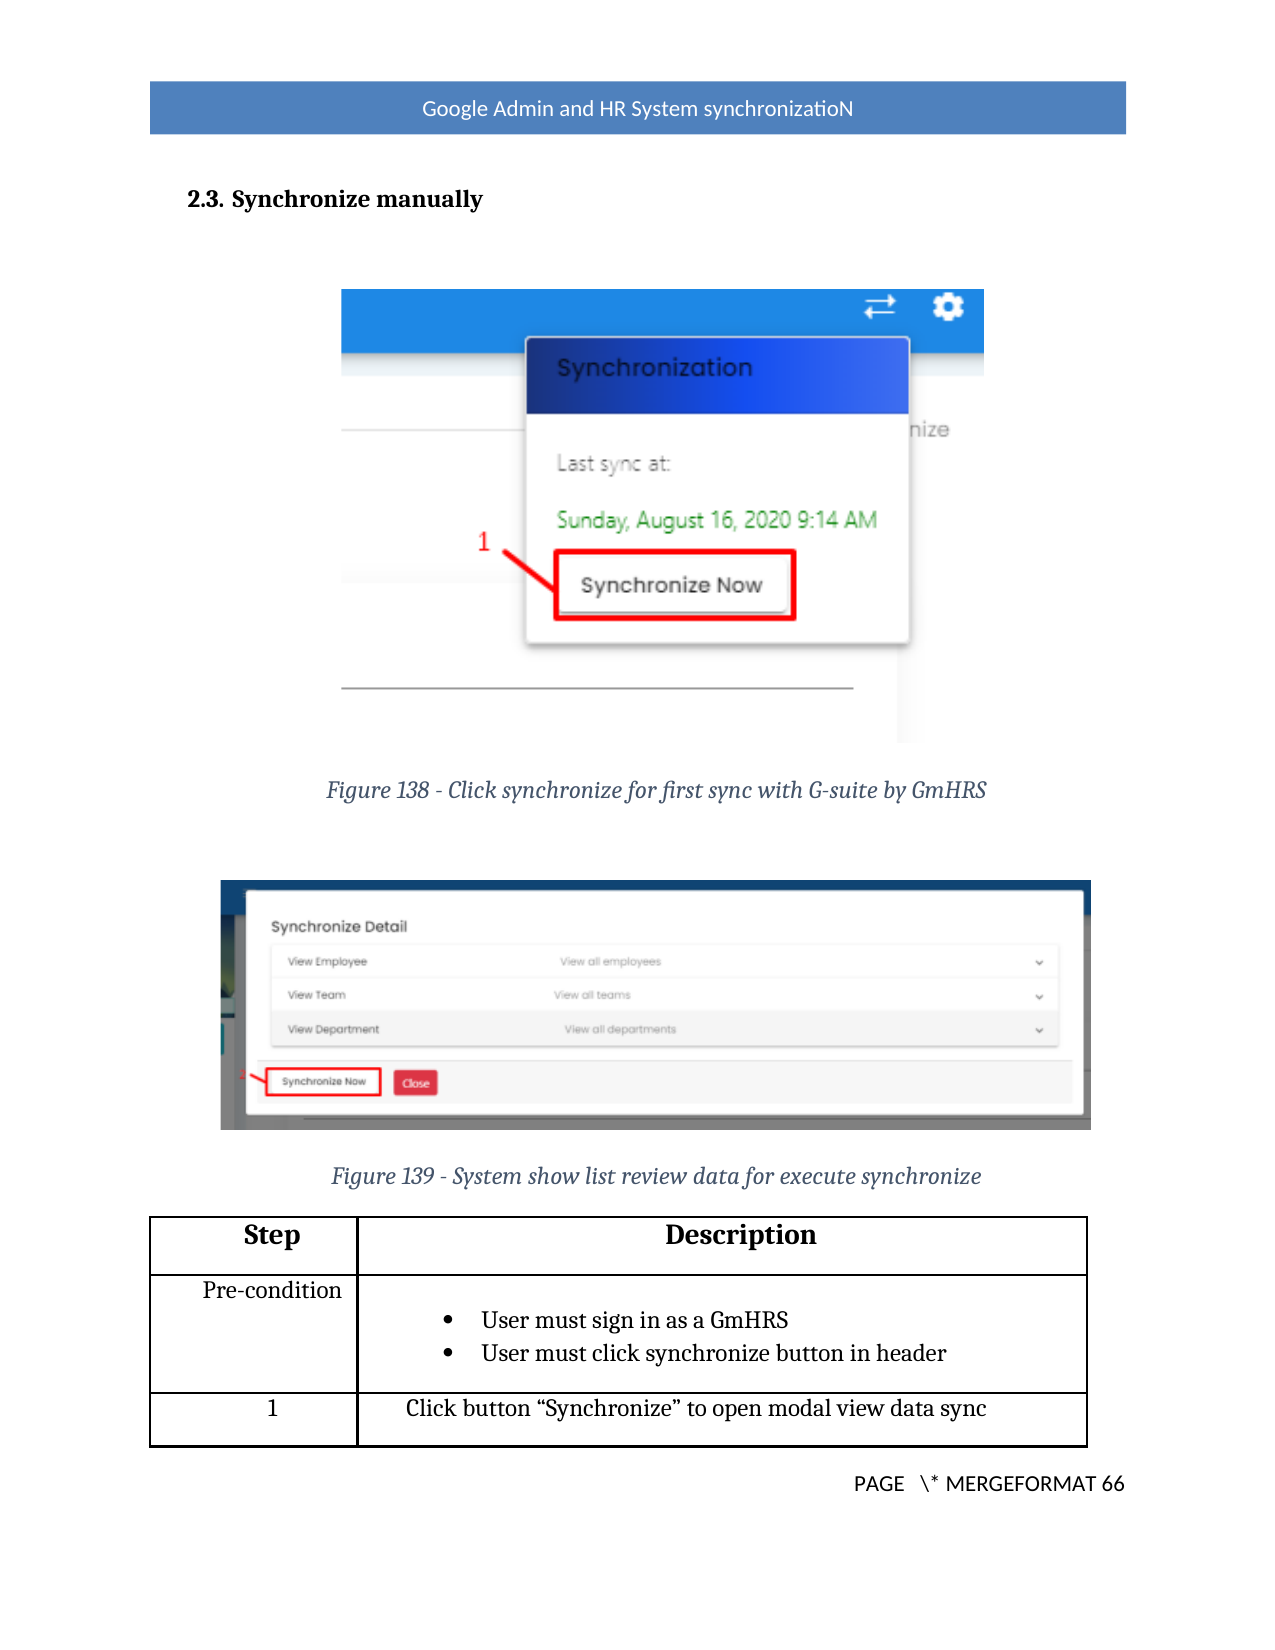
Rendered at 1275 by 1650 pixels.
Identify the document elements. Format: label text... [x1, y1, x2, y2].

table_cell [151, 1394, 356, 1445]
picture [341, 289, 984, 743]
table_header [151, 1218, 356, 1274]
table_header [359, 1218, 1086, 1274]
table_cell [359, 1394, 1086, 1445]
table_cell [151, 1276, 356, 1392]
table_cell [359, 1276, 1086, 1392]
subtitle Synchronize manually [187, 185, 1125, 214]
picture [220, 880, 1091, 1130]
